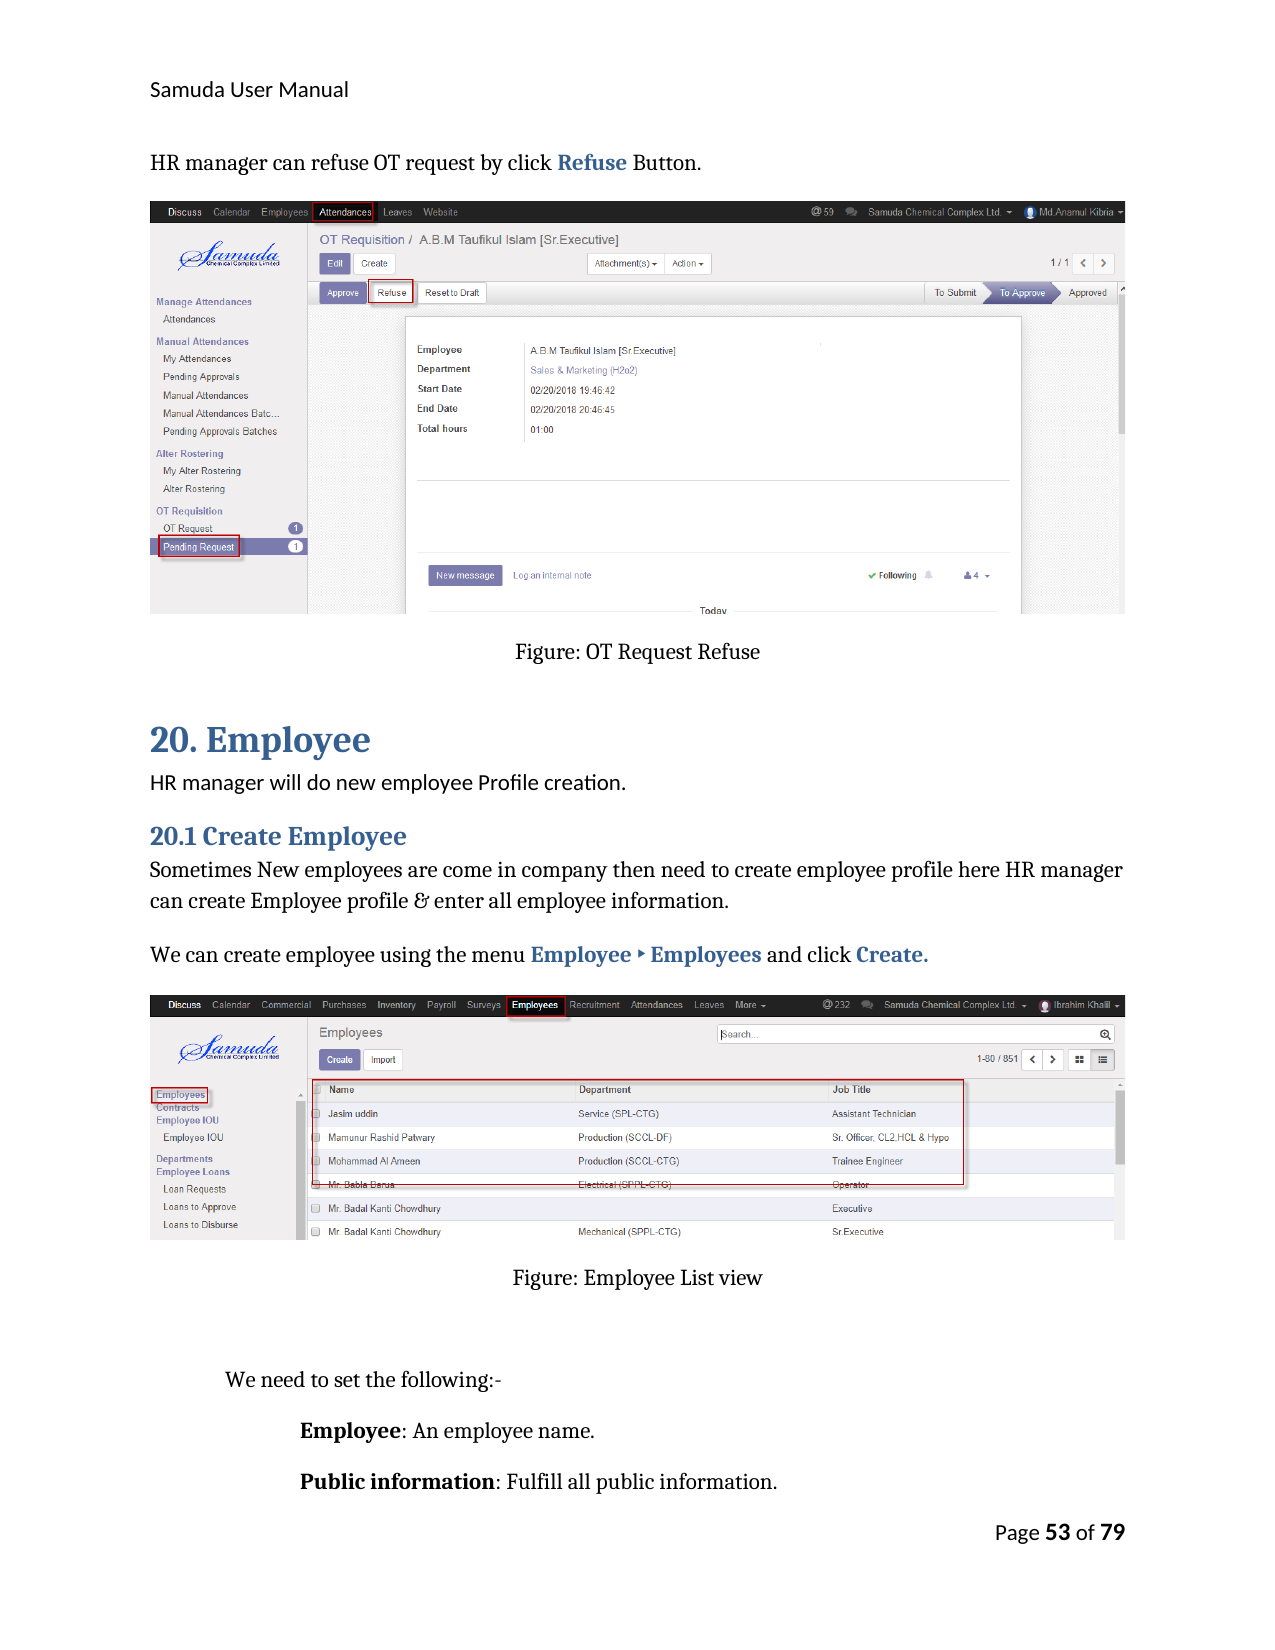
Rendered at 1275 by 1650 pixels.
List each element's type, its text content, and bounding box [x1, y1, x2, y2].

text Figure: OT Request Refuse [150, 639, 1125, 665]
subtitle 20.1 Create Employee [150, 821, 1125, 853]
text We need to set the following:- [150, 1366, 1125, 1393]
subtitle 20. Employee [150, 719, 1125, 762]
text HR manager will do new employee Profile creation. [150, 768, 1125, 796]
picture [150, 201, 1125, 614]
picture [150, 995, 1125, 1240]
text Public information: Fulfill all public information. [187, 1468, 1125, 1495]
text Figure: Employee List view [150, 1264, 1125, 1291]
text Employee: An employee name. [187, 1417, 1125, 1444]
text HR manager can refuse OT request by click Refuse Button. [150, 150, 1125, 176]
text We can create employee using the menu Employee ‣ Employees and click Create. [150, 938, 1125, 970]
text Sometimes New employees are come in company then need to create employee profile here HR manager can create Employee profile & enter all employee information. [150, 857, 1125, 914]
